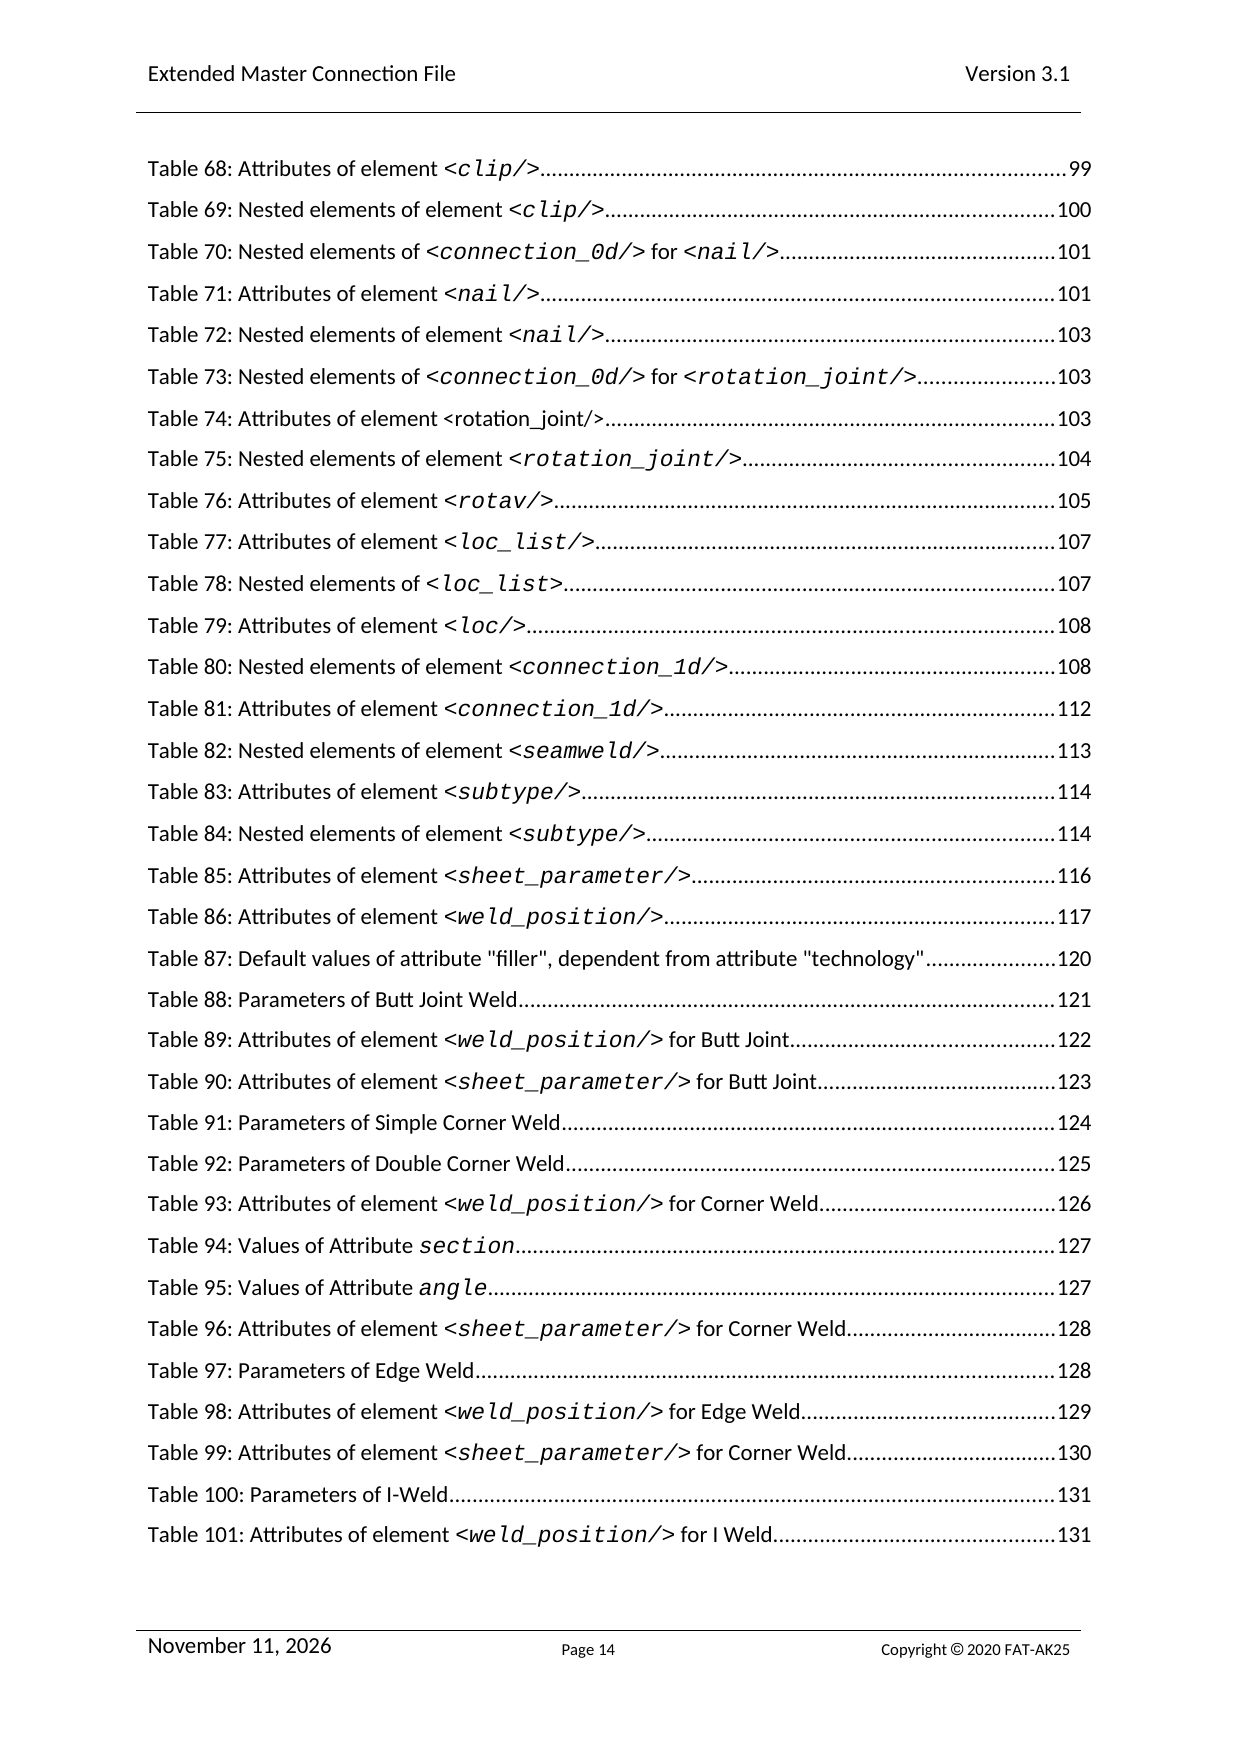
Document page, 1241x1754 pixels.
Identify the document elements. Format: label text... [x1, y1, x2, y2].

text Table 90: Attributes of element <sheet_parameter/> for Butt Joint 123 [148, 1067, 1092, 1096]
text Table 71: Attributes of element <nail/> 101 [148, 279, 1092, 308]
text Table 96: Attributes of element <sheet_parameter/> for Corner Weld 128 [148, 1314, 1092, 1344]
text Table 91: Parameters of Simple Corner Weld 124 [148, 1108, 1092, 1137]
text Table 94: Values of Attribute section 127 [148, 1231, 1092, 1260]
text Table 98: Attributes of element <weld_position/> for Edge Weld 129 [148, 1397, 1092, 1426]
text Table 76: Attributes of element <rotav/> 105 [148, 486, 1092, 515]
text Table 79: Attributes of element <loc/> 108 [148, 611, 1092, 640]
text Table 95: Values of Attribute angle 127 [148, 1273, 1092, 1302]
text Table 85: Attributes of element <sheet_parameter/> 116 [148, 861, 1092, 890]
text Table 99: Attributes of element <sheet_parameter/> for Corner Weld 130 [148, 1438, 1092, 1468]
text Table 82: Nested elements of element <seamweld/> 113 [148, 736, 1092, 765]
text Table 100: Parameters of I-Weld 131 [148, 1480, 1092, 1508]
text Table 77: Attributes of element <loc_list/> 107 [148, 527, 1092, 557]
text Table 101: Attributes of element <weld_position/> for I Weld 131 [148, 1521, 1092, 1550]
text Table 89: Attributes of element <weld_position/> for Butt Joint 122 [148, 1025, 1092, 1054]
text Table 69: Nested elements of element <clip/> 100 [148, 195, 1092, 224]
text Table 70: Nested elements of <connection_0d/> for <nail/> 101 [148, 237, 1092, 266]
text Table 74: Attributes of element <rotation_joint/> 103 [148, 404, 1092, 432]
text Table 87: Default values of attribute "filler", dependent from attribute "technology" 120 [148, 944, 1092, 972]
text Table 88: Parameters of Butt Joint Weld 121 [148, 985, 1092, 1013]
text Table 81: Attributes of element <connection_1d/> 112 [148, 694, 1092, 723]
text Table 97: Parameters of Edge Weld 128 [148, 1356, 1092, 1384]
text Table 80: Nested elements of element <connection_1d/> 108 [148, 652, 1092, 682]
text Table 86: Attributes of element <weld_position/> 117 [148, 902, 1092, 932]
text Table 83: Attributes of element <subtype/> 114 [148, 777, 1092, 807]
text Table 68: Attributes of element <clip/> 99 [148, 154, 1092, 183]
text Table 84: Nested elements of element <subtype/> 114 [148, 819, 1092, 848]
text Table 72: Nested elements of element <nail/> 103 [148, 320, 1092, 349]
text Table 78: Nested elements of <loc_list> 107 [148, 569, 1092, 598]
text Table 93: Attributes of element <weld_position/> for Corner Weld 126 [148, 1189, 1092, 1219]
text Table 75: Nested elements of element <rotation_joint/> 104 [148, 444, 1092, 473]
text Table 92: Parameters of Double Corner Weld 125 [148, 1149, 1092, 1177]
text Table 73: Nested elements of <connection_0d/> for <rotation_joint/> 103 [148, 362, 1092, 391]
